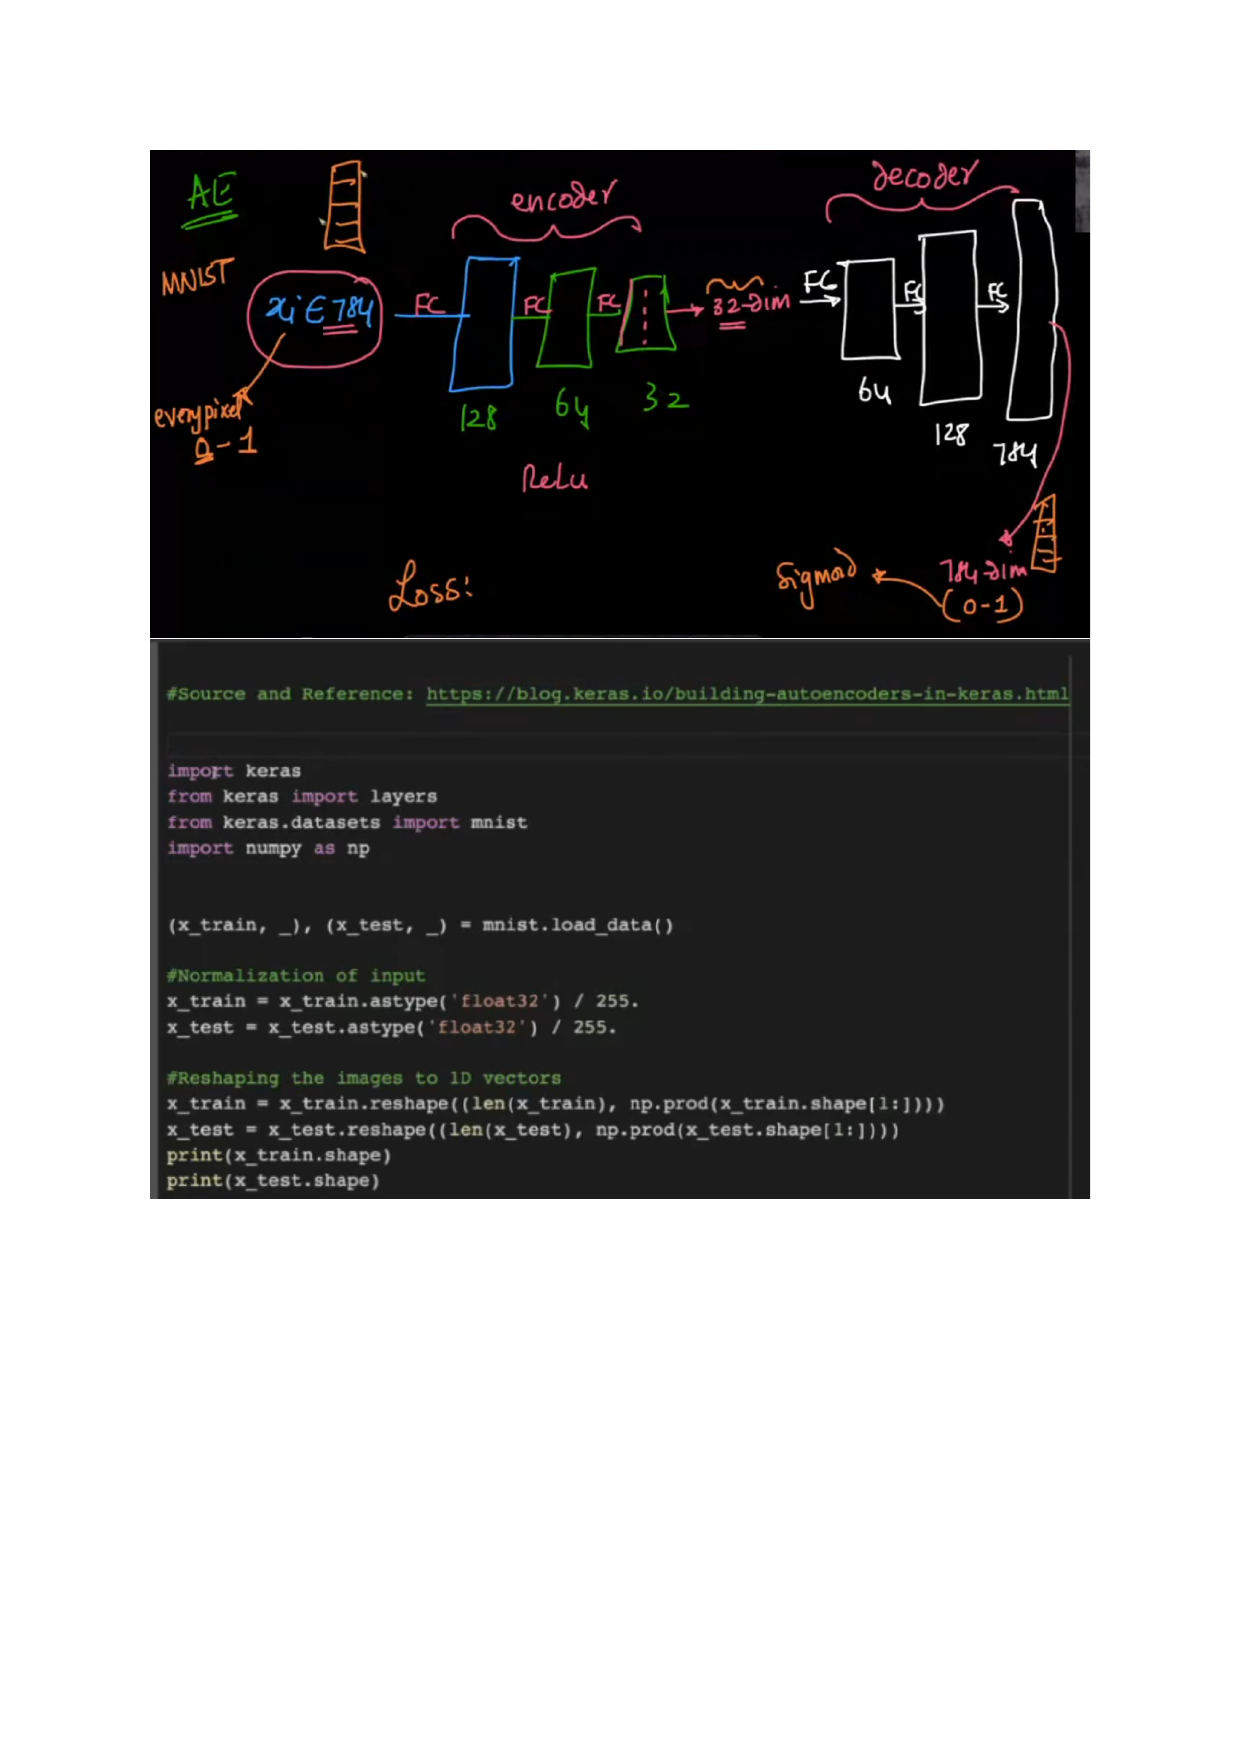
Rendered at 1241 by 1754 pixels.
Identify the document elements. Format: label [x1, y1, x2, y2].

picture [150, 639, 1091, 1199]
picture [150, 150, 1091, 638]
